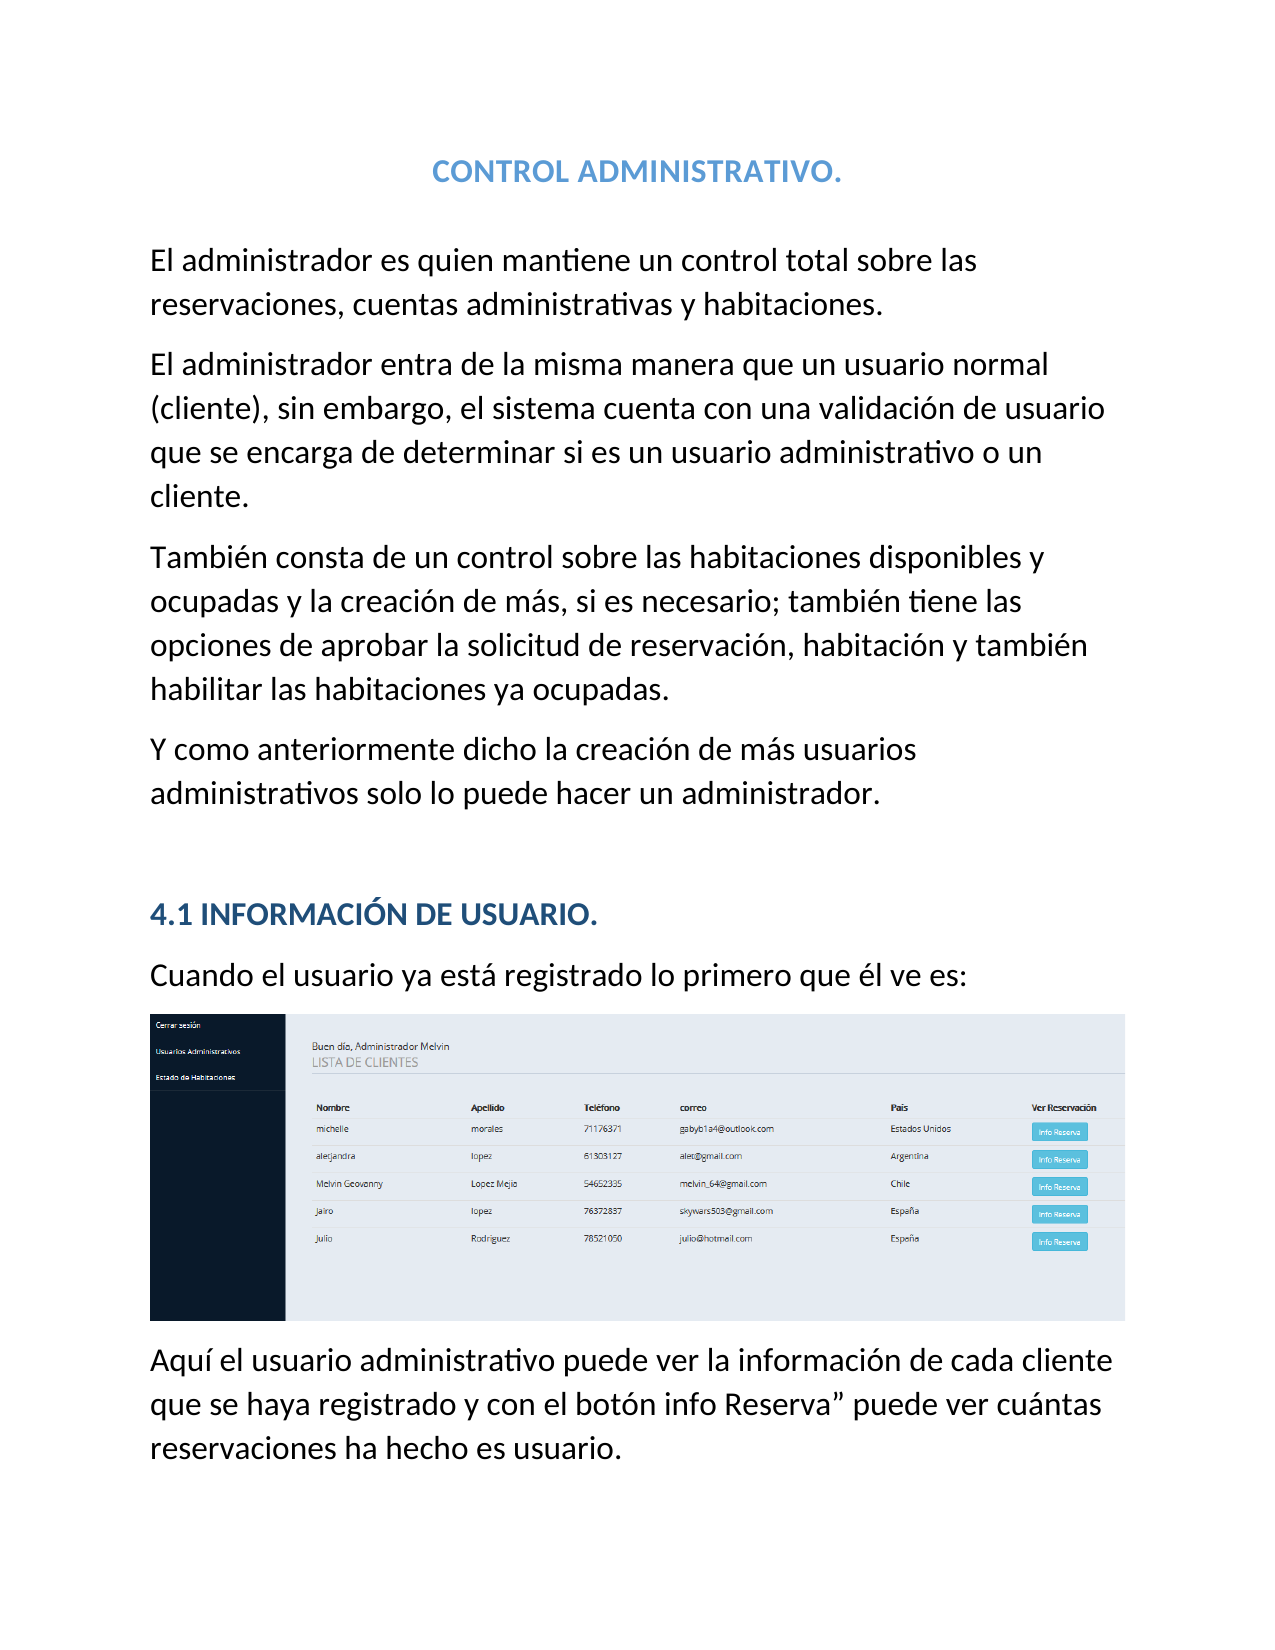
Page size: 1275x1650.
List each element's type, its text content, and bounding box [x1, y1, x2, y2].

text Y como anteriormente dicho la creación de más usuarios administrativos solo lo puede hacer un administrador. [150, 728, 1125, 813]
text También consta de un control sobre las habitaciones disponibles y ocupadas y la creación de más, si es necesario; también tiene las opciones de aprobar la solicitud de reservación, habitación y también habilitar las habitaciones ya ocupadas. [150, 536, 1125, 708]
text El administrador es quien mantiene un control total sobre las reservaciones, cuentas administrativas y habitaciones. [150, 239, 1125, 323]
text 4.1 INFORMACIÓN DE USUARIO. [150, 893, 1125, 934]
picture [150, 1014, 1125, 1321]
text El administrador entra de la misma manera que un usuario normal (cliente), sin embargo, el sistema cuenta con una validación de usuario que se encarga de determinar si es un usuario administrativo o un cliente. [150, 343, 1125, 516]
text Cuando el usuario ya está registrado lo primero que él ve es: [150, 954, 1125, 995]
text Aquí el usuario administrativo puede ver la información de cada cliente que se haya registrado y con el botón info Reserva” puede ver cuántas reservaciones ha hecho es usuario. [150, 1339, 1125, 1468]
text CONTROL ADMINISTRATIVO. [150, 150, 1125, 191]
